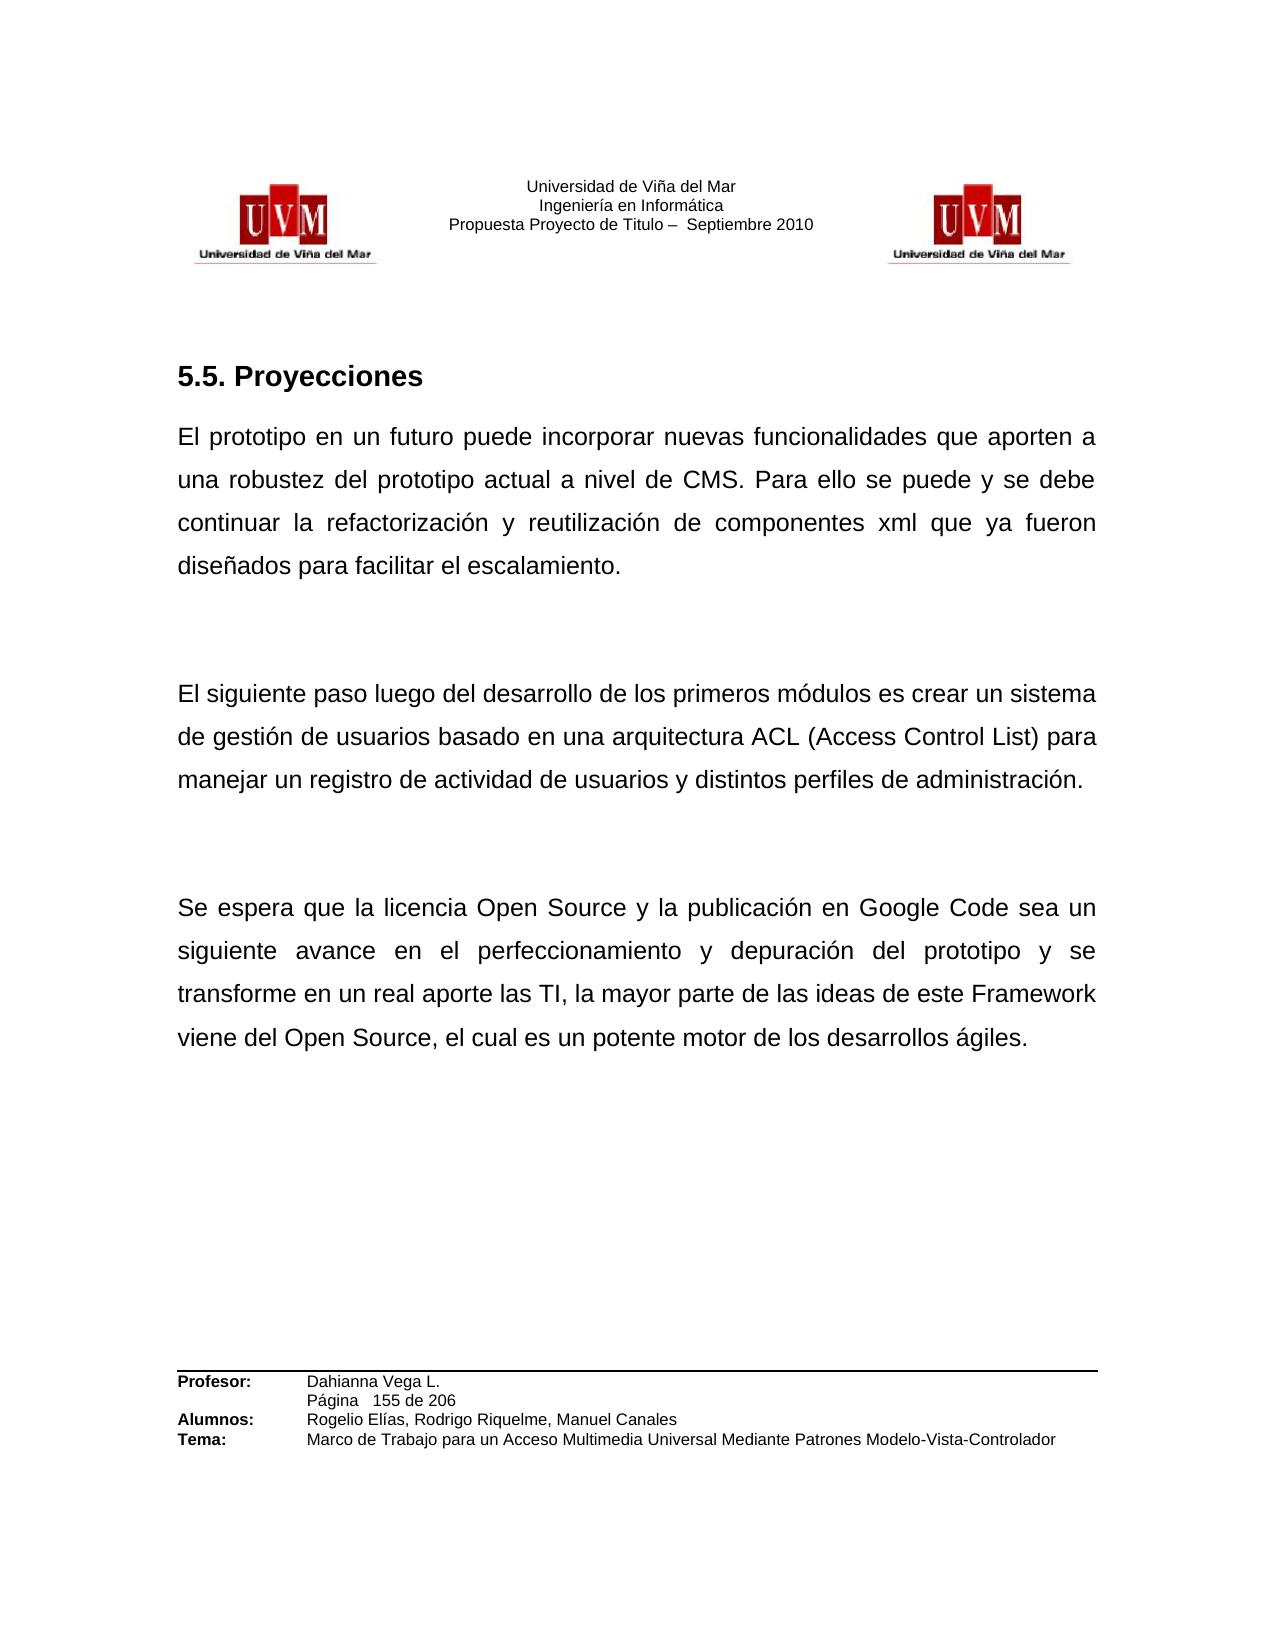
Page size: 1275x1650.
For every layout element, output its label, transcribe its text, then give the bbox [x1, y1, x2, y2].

subtitle 5.5. Proyecciones [177, 359, 1098, 392]
picture [871, 176, 1084, 267]
text El siguiente paso luego del desarrollo de los primeros módulos es crear un sistema de gestión de usuarios basado en una arquitectura ACL (Access Control List) para manejar un registro de actividad de usuarios y distintos perfiles de administración. [177, 679, 1098, 794]
text Se espera que la licencia Open Source y la publicación en Google Code sea un siguiente avance en el perfeccionamiento y depuración del prototipo y se transforme en un real aporte las TI, la mayor parte de las ideas de este Framework viene del Open Source, el cual es un potente motor de los desarrollos ágiles. [177, 893, 1098, 1051]
text El prototipo en un futuro puede incorporar nuevas funcionalidades que aporten a una robustez del prototipo actual a nivel de CMS. Para ello se puede y se debe continuar la refactorización y reutilización de componentes xml que ya fueron diseñados para facilitar el escalamiento. [177, 422, 1098, 580]
picture [177, 176, 390, 267]
